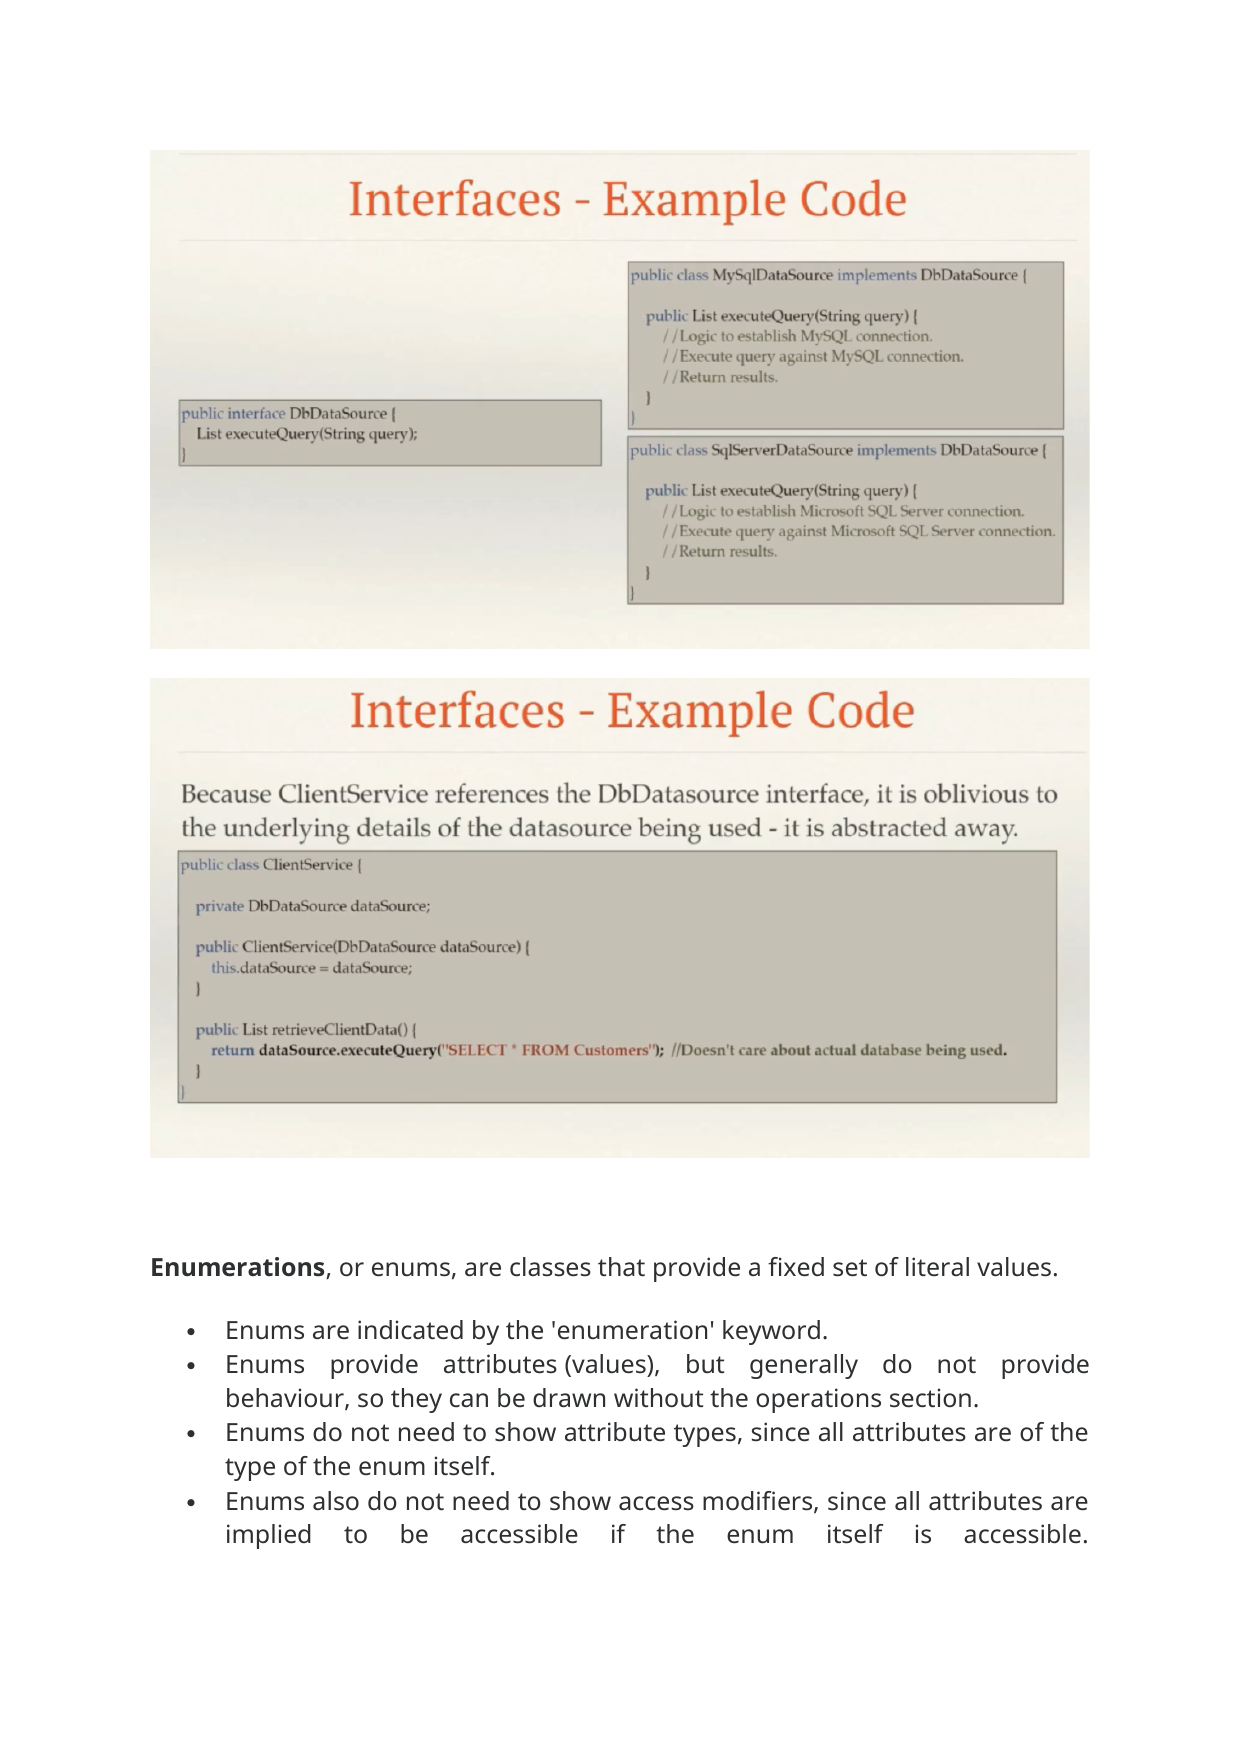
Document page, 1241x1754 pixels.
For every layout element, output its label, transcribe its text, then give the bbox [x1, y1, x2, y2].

list Enums provide attributes (values), but generally do not provide behaviour, so they can be drawn without the operations section. [187, 1347, 1090, 1415]
text Enumerations, or enums, are classes that provide a fixed set of literal values. [150, 1249, 1090, 1284]
picture [150, 150, 1090, 649]
list Enums do not need to show attribute types, since all attributes are of the type of the enum itself. [187, 1415, 1090, 1483]
list Enums also do not need to show access modifiers, since all attributes are implied to be accessible if the enum itself is accessible. [187, 1483, 1090, 1582]
picture [150, 678, 1090, 1158]
list Enums are indicated by the 'enumeration' keyword. [187, 1313, 1090, 1347]
